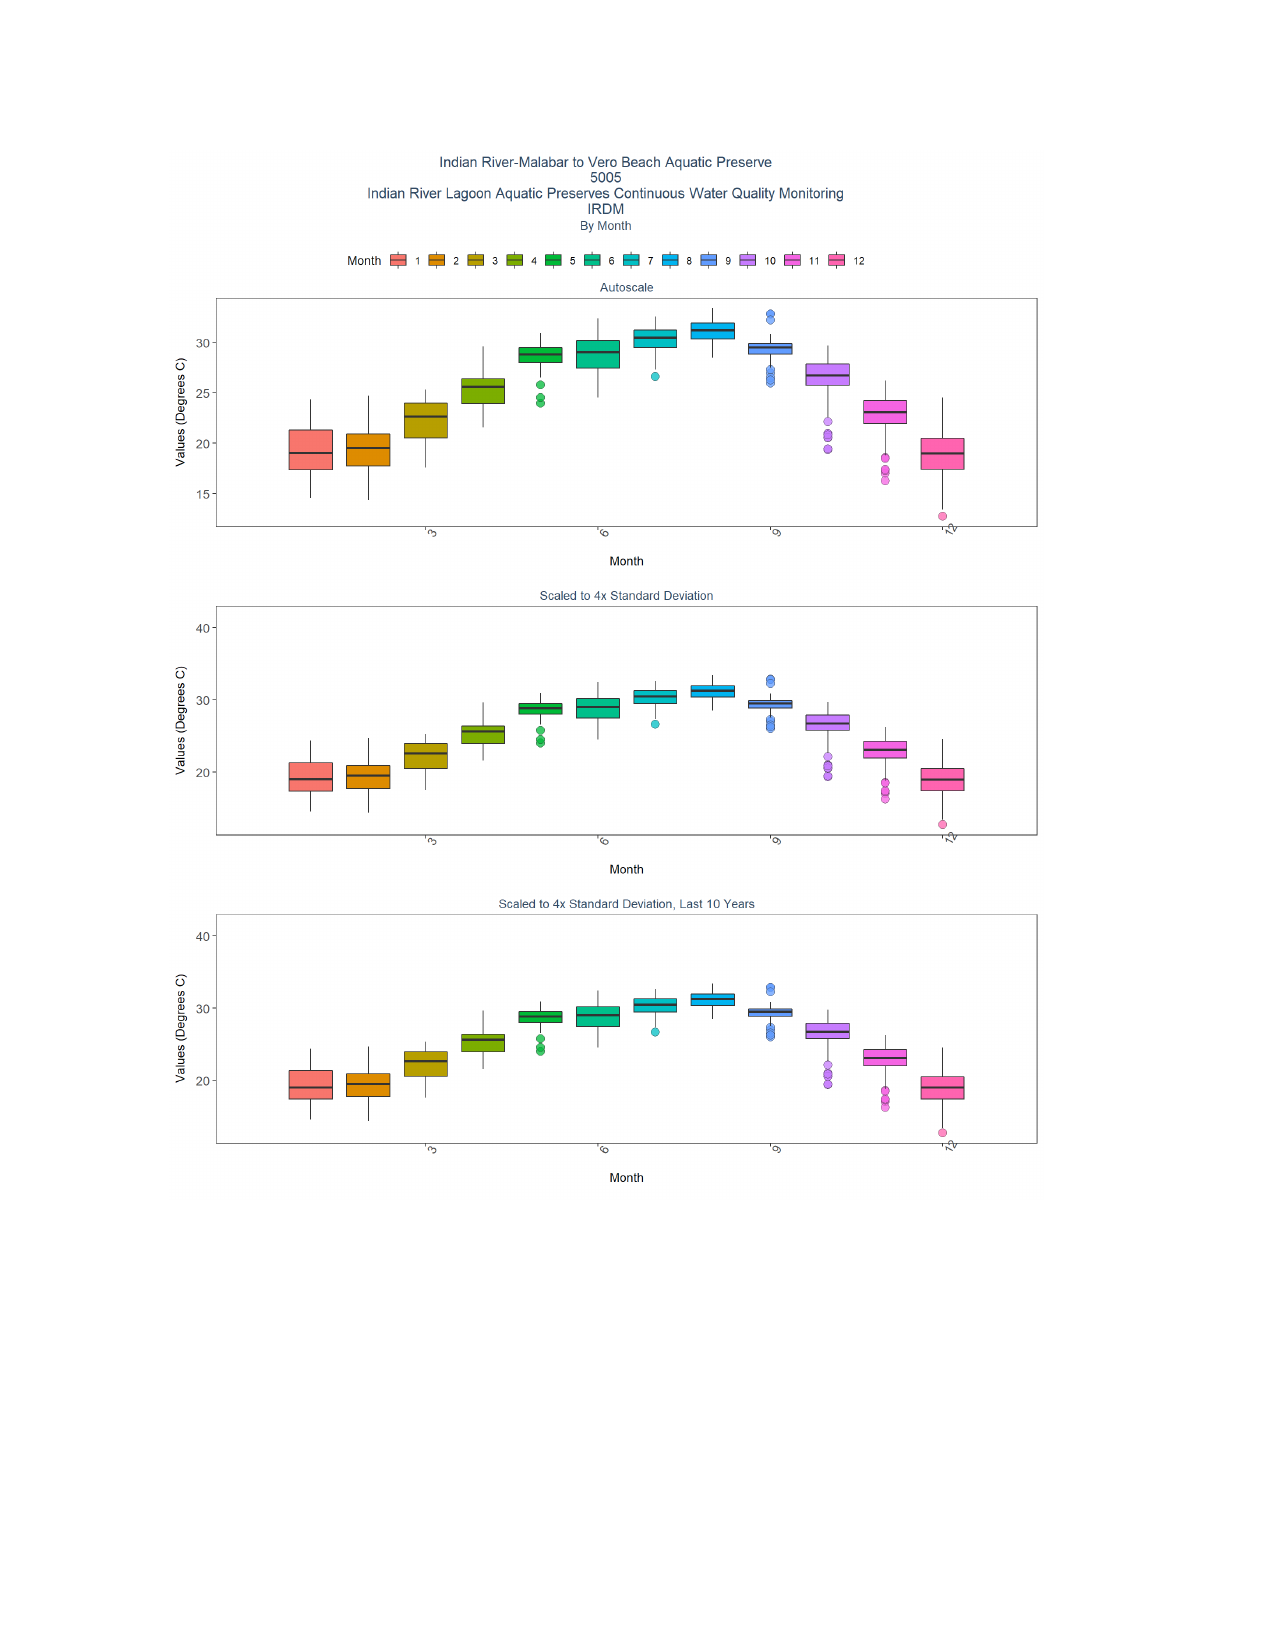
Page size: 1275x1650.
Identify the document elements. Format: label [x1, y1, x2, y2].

picture [168, 150, 1044, 1200]
